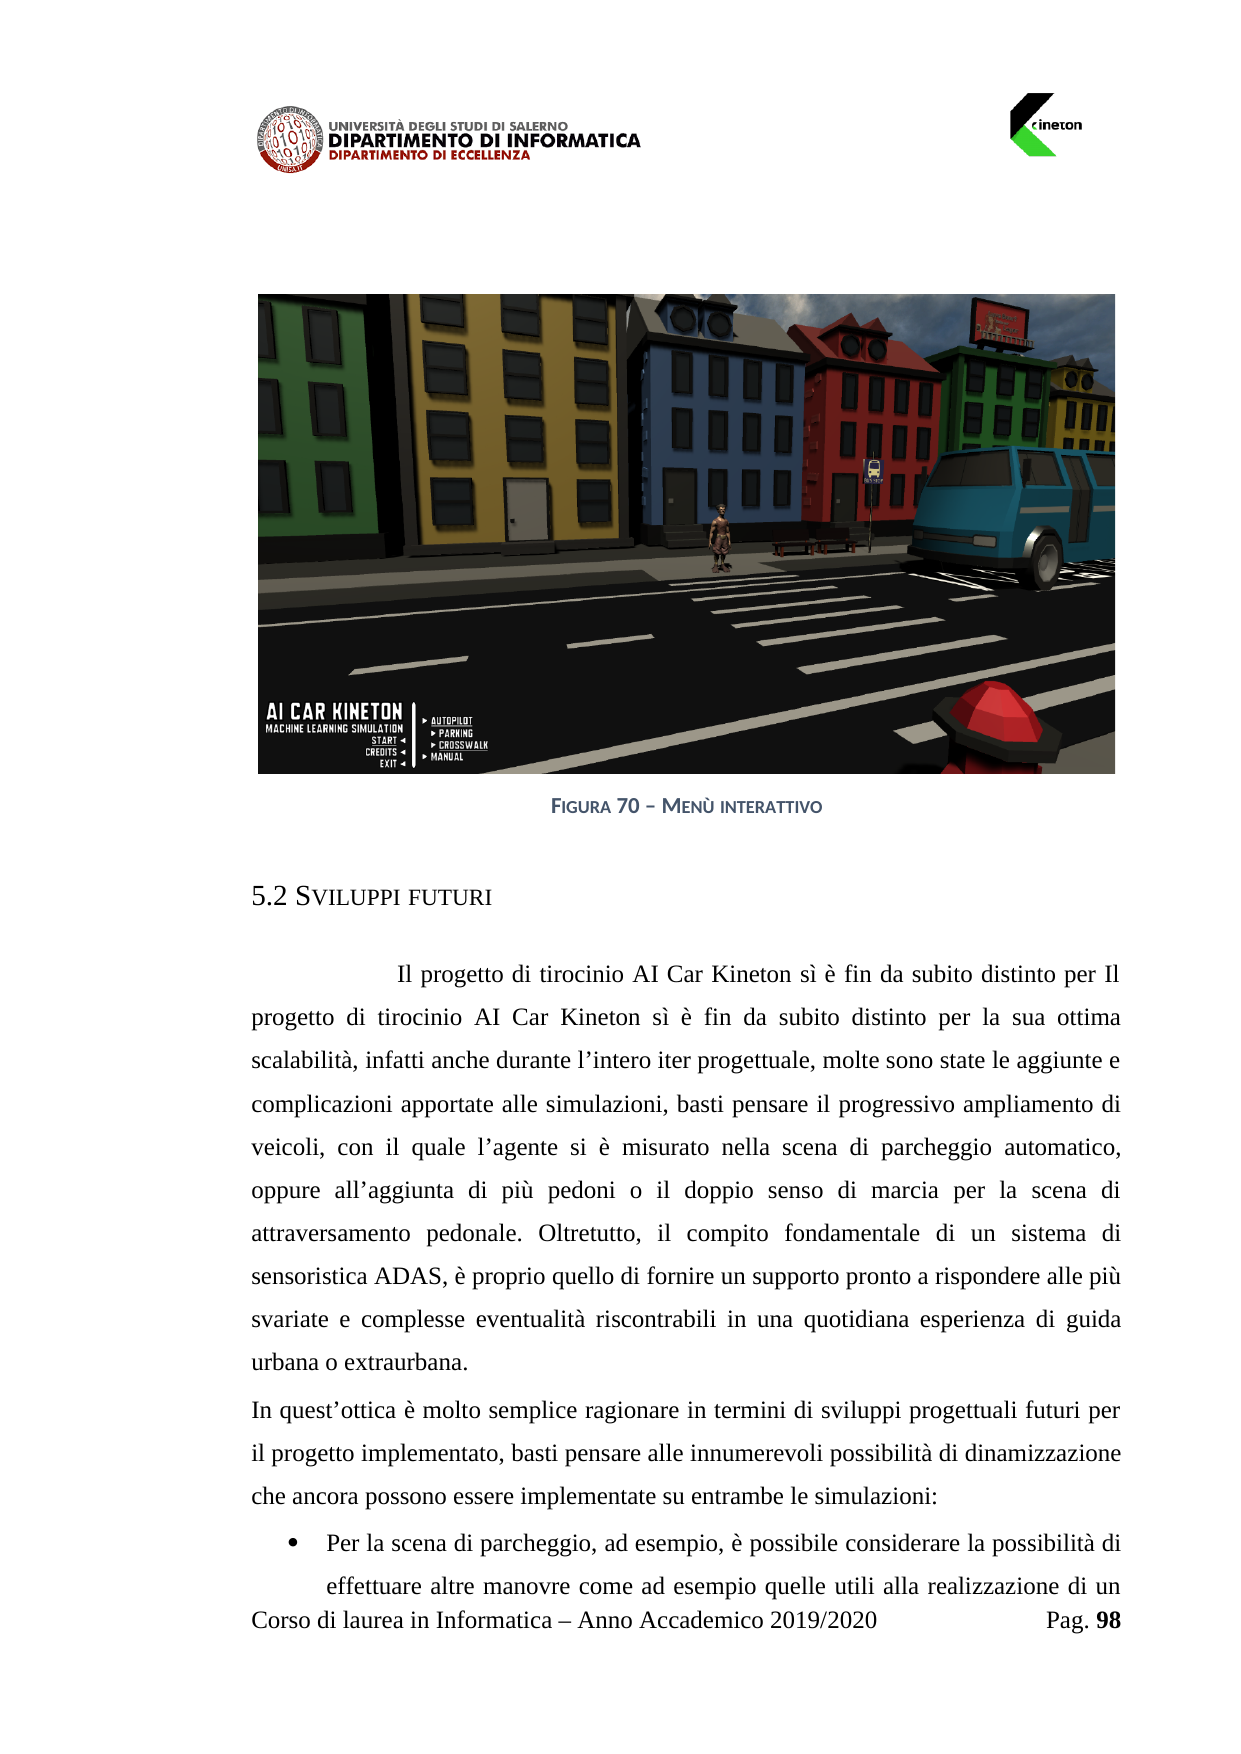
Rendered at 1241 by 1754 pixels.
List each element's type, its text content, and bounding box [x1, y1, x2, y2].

text In quest’ottica è molto semplice ragionare in termini di sviluppi progettuali futuri per il progetto implementato, basti pensare alle innumerevoli possibilità di dinamizzazione che ancora possono essere implementate su entrambe le simulazioni: [251, 1395, 1122, 1510]
picture [258, 294, 1116, 774]
picture [251, 102, 645, 177]
text Figura 70 – Menù interattivo [251, 791, 1122, 819]
picture [987, 73, 1102, 177]
text Il progetto di tirocinio AI Car Kineton sì è fin da subito distinto per Il progetto di tirocinio AI Car Kineton sì è fin da subito distinto per la sua ottima scalabilità, infatti anche durante l’intero iter progettuale, molte sono state le aggiunte e complicazioni apportate alle simulazioni, basti pensare il progressivo ampliamento di veicoli, con il quale l’agente si è misurato nella scena di parcheggio automatico, oppure all’aggiunta di più pedoni o il doppio senso di marcia per la scena di attraversamento pedonale. Oltretutto, il compito fondamentale di un sistema di sensoristica ADAS, è proprio quello di fornire un supporto pronto a rispondere alle più svariate e complesse eventualità riscontrabili in una quotidiana esperienza di guida urbana o extraurbana. [251, 959, 1122, 1376]
text 5.2 Sviluppi futuri [251, 878, 1122, 912]
